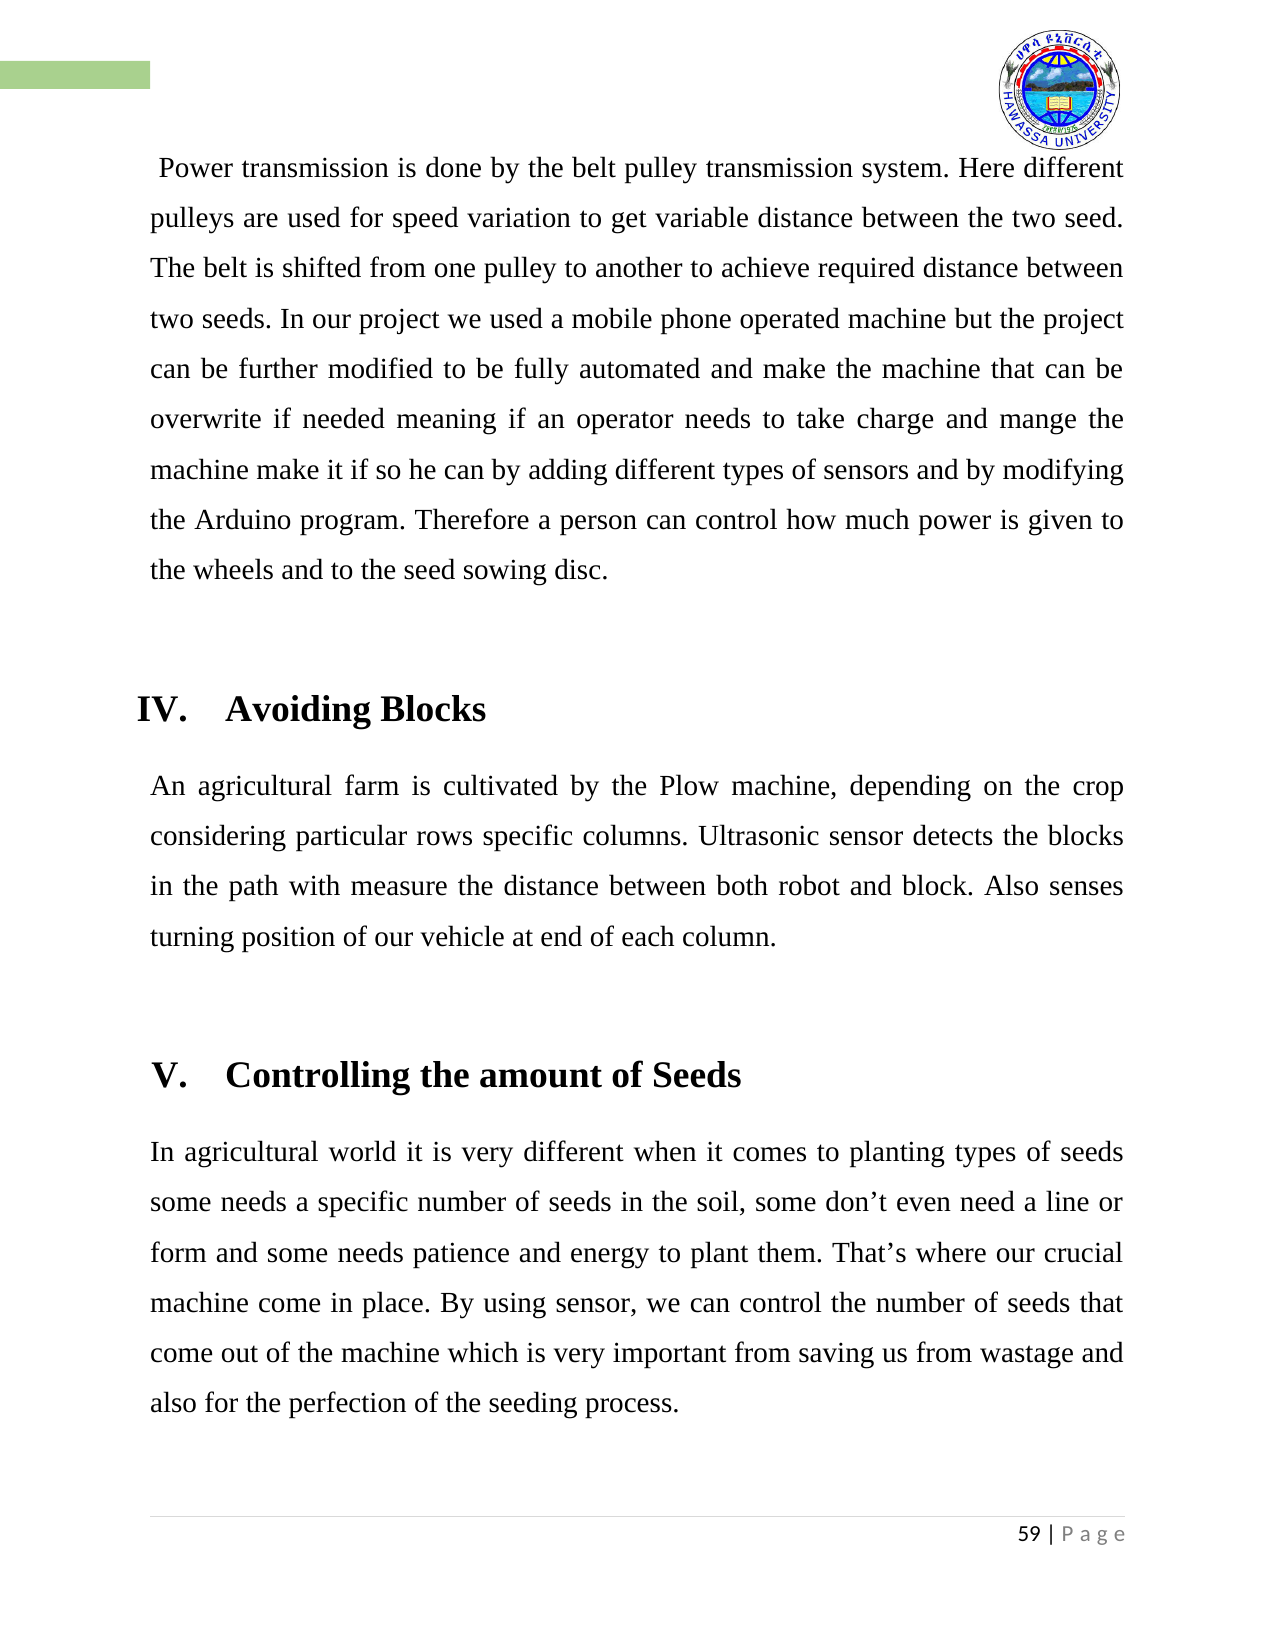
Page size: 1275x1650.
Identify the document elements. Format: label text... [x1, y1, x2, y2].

list Avoiding Blocks [187, 686, 1125, 729]
text In agricultural world it is very different when it comes to planting types of seeds some needs a specific number of seeds in the soil, some don’t even need a line or form and some needs patience and energy to plant them. That’s where our crucial machine come in place. By using sensor, we can control the number of seeds that come out of the machine which is very important from saving us from wastage and also for the perfection of the seeding process. [150, 1134, 1125, 1419]
text An agricultural farm is cultivated by the Plow machine, depending on the crop considering particular rows specific columns. Ultrasonic sensor detects the blocks in the path with measure the distance between both robot and block. Also senses turning position of our vehicle at end of each column. [150, 768, 1125, 952]
list Controlling the amount of Seeds [187, 1053, 1125, 1096]
text Power transmission is done by the belt pulley transmission system. Here different pulleys are used for speed variation to get variable distance between the two seed. The belt is shifted from one pulley to another to achieve required distance between two seeds. In our project we used a mobile phone operated machine but the project can be further modified to be fully automated and make the machine that can be overwrite if needed meaning if an operator needs to take charge and mange the machine make it if so he can by adding different types of sensors and by modifying the Arduino program. Therefore a person can control how much power is given to the wheels and to the seed sowing disc. [150, 150, 1125, 586]
picture [998, 30, 1122, 150]
